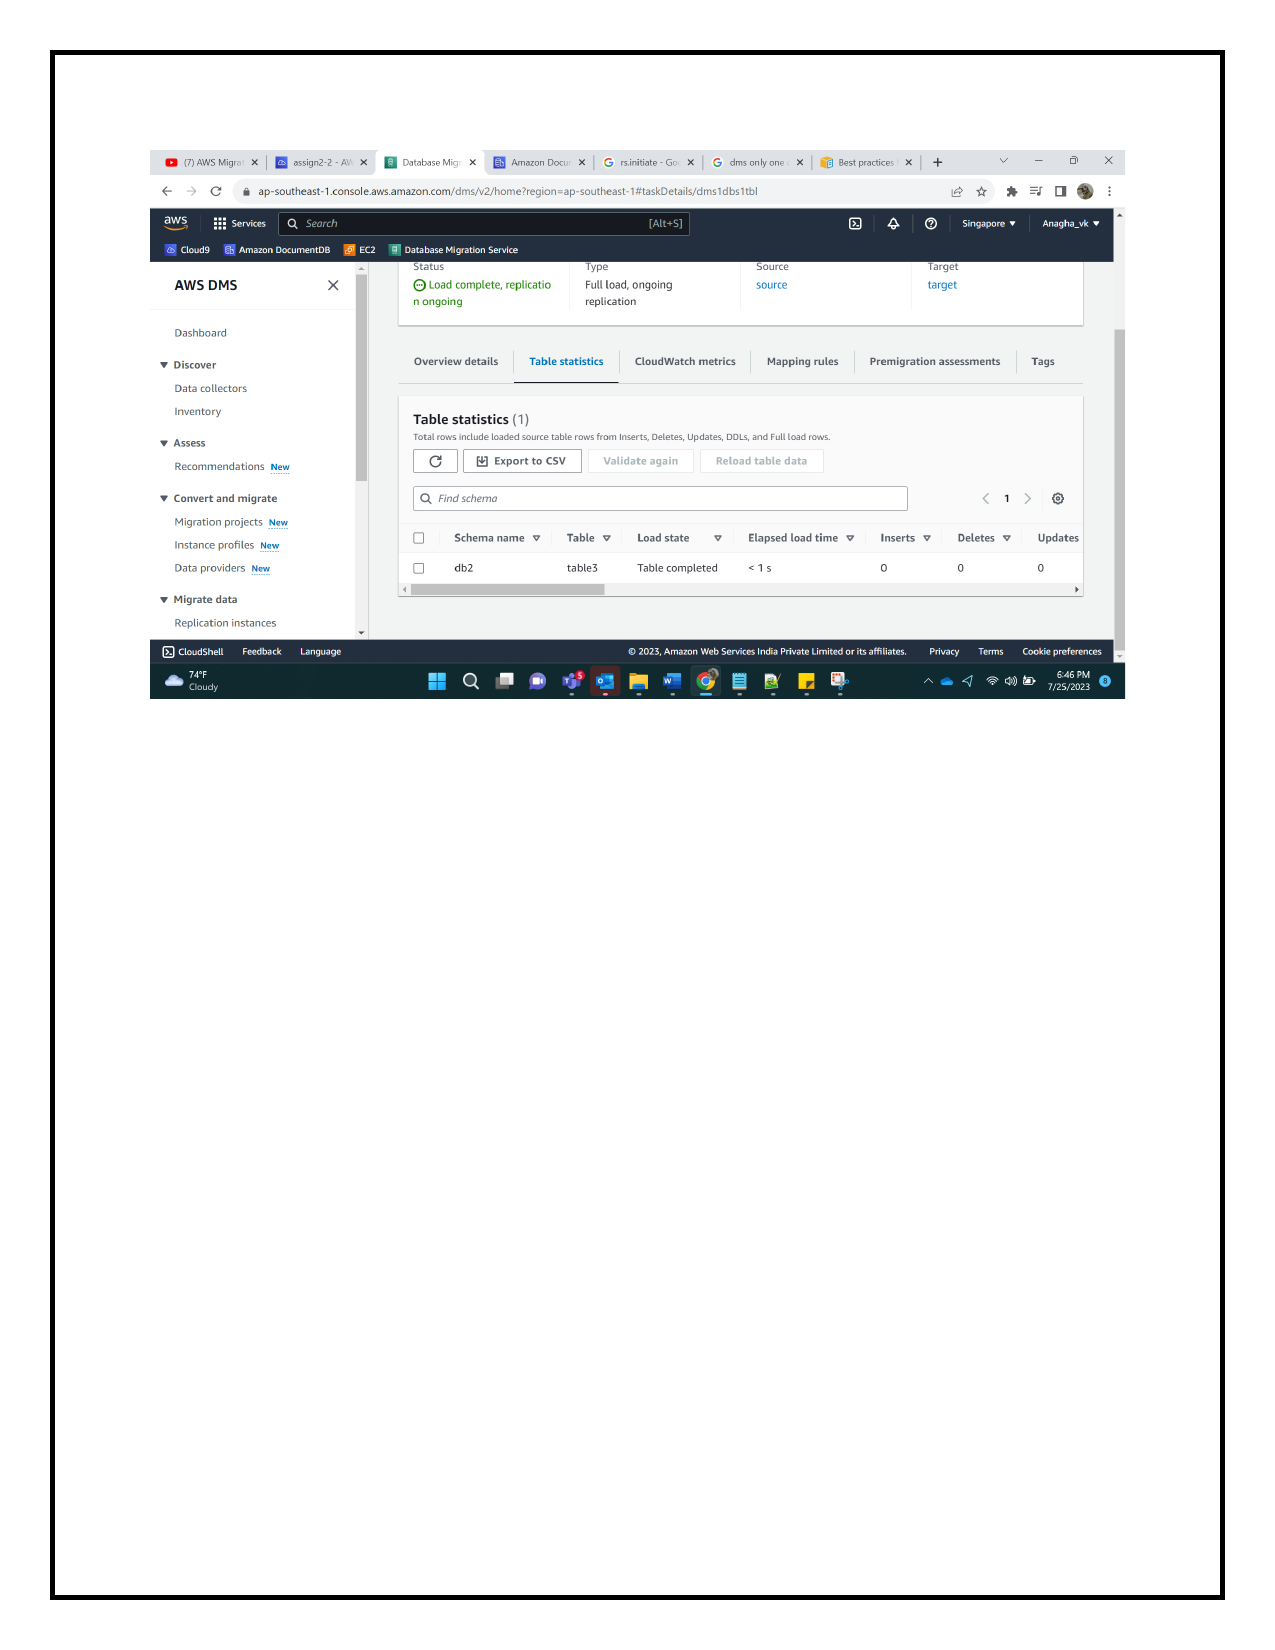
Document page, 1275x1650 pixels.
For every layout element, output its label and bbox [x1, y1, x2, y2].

picture [150, 150, 1125, 699]
